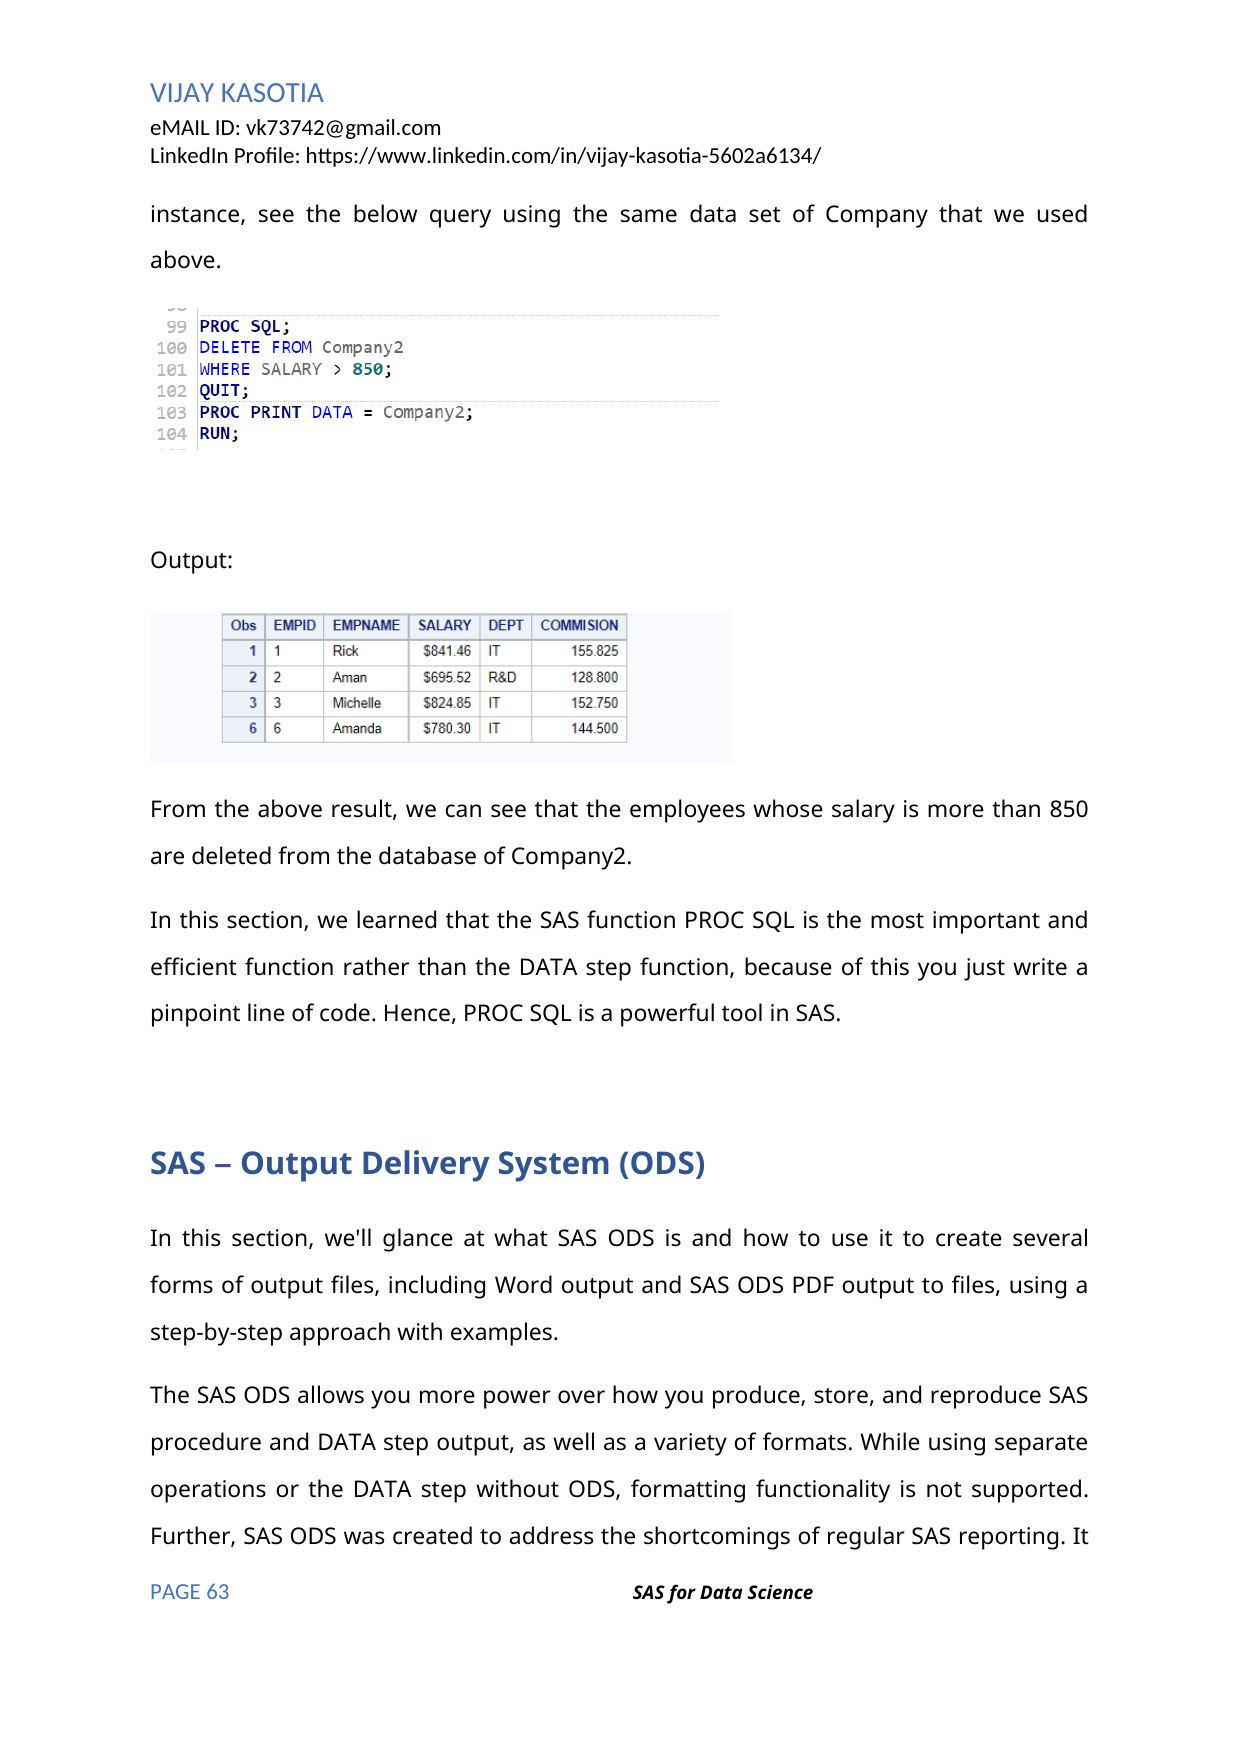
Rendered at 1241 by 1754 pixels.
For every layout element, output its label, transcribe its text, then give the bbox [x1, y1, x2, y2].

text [150, 1379, 1090, 1551]
text In this section, we learned that the SAS function PROC SQL is the most important and efficient function rather than the DATA step function, because of this you just write a pinpoint line of code. Hence, PROC SQL is a powerful tool in SAS. [150, 903, 1090, 1028]
picture [150, 308, 720, 450]
text From the above result, we can see that the employees whose salary is more than 850 are deleted from the database of Company2. [150, 793, 1090, 871]
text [150, 198, 1090, 276]
text In this section, we'll glance at what SAS ODS is and how to use it to create several forms of output files, including Word output and SAS ODS PDF output to files, using a step-by-step approach with examples. [150, 1222, 1090, 1347]
picture [150, 607, 734, 763]
text SAS – Output Delivery System (ODS) [150, 1141, 1090, 1184]
text Output: [150, 544, 1090, 575]
